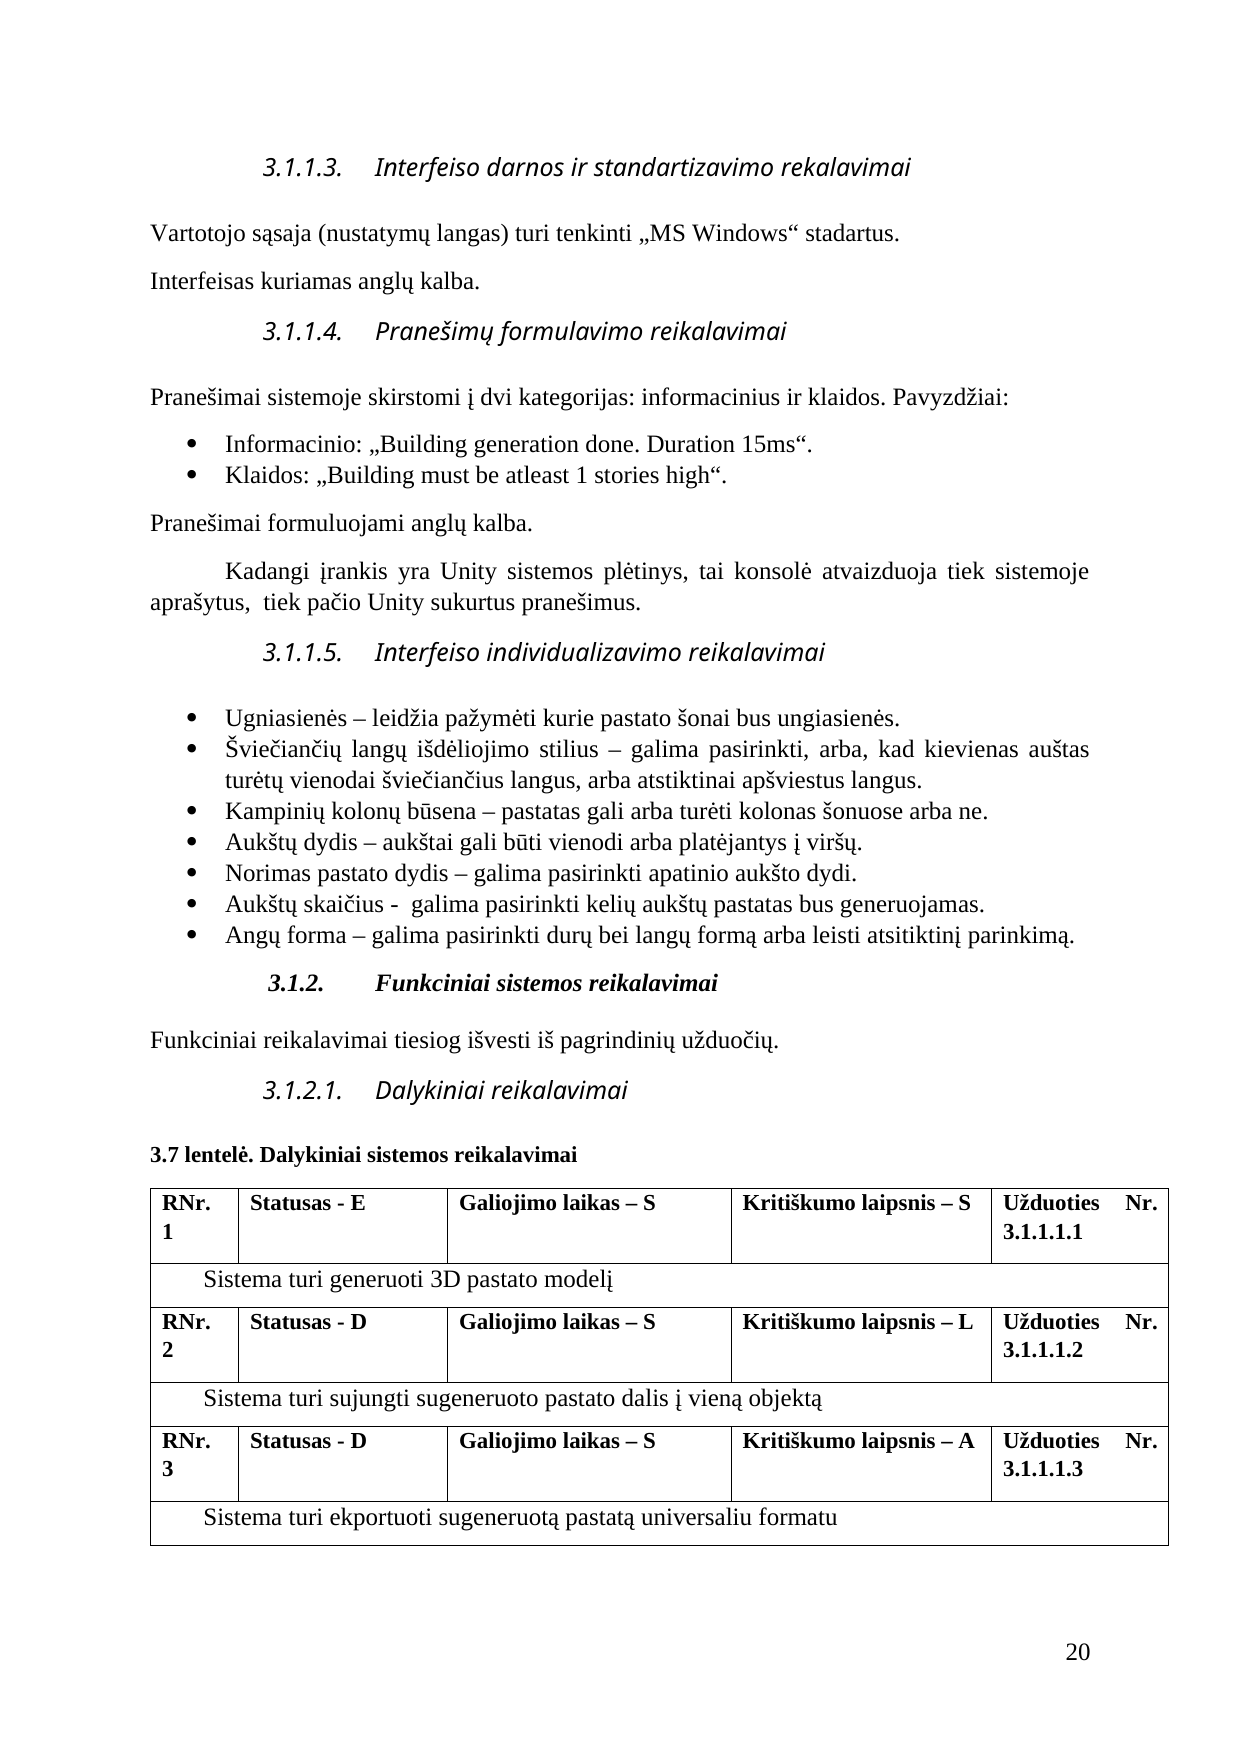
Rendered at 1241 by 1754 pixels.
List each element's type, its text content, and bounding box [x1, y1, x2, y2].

text Funkciniai reikalavimai tiesiog išvesti iš pagrindinių užduočių. [150, 1025, 1090, 1054]
list Informacinio: „Building generation done. Duration 15ms“. [187, 429, 1090, 458]
list Aukštų skaičius - galima pasirinkti kelių aukštų pastatas bus generuojamas. [187, 889, 1090, 918]
table_cell Kritiškumo laipsnis – L [732, 1308, 991, 1382]
table_cell Galiojimo laikas – S [448, 1427, 731, 1501]
table_cell Sistema turi generuoti 3D pastato modelį [151, 1264, 1168, 1307]
table_cell Sistema turi ekportuoti sugeneruotą pastatą universaliu formatu [151, 1502, 1168, 1545]
table_cell RNr. 3 [151, 1427, 238, 1501]
subtitle Interfeiso individualizavimo reikalavimai [262, 634, 1090, 669]
list Norimas pastato dydis – galima pasirinkti apatinio aukšto dydi. [187, 858, 1090, 887]
table_header Galiojimo laikas – S [448, 1189, 731, 1263]
text Pranešimai sistemoje skirstomi į dvi kategorijas: informacinius ir klaidos. Pavyzdžiai: [150, 382, 1090, 410]
text Kadangi įrankis yra Unity sistemos plėtinys, tai konsolė atvaizduoja tiek sistemoje aprašytus, tiek pačio Unity sukurtus pranešimus. [150, 556, 1090, 616]
table_header Statusas - E [239, 1189, 447, 1263]
list Aukštų dydis – aukštai gali būti vienodi arba platėjantys į viršų. [187, 827, 1090, 856]
text Pranešimai formuluojami anglų kalba. [150, 508, 1090, 537]
subtitle Dalykiniai reikalavimai [262, 1073, 1090, 1107]
table_cell Sistema turi sujungti sugeneruoto pastato dalis į vieną objektą [151, 1383, 1168, 1426]
table_cell Užduoties Nr. 3.1.1.1.3 [992, 1427, 1168, 1501]
table_cell Statusas - D [239, 1308, 447, 1382]
subtitle Funkciniai sistemos reikalavimai [268, 968, 1090, 996]
table_header RNr. 1 [151, 1189, 238, 1263]
list Angų forma – galima pasirinkti durų bei langų formą arba leisti atsitiktinį parinkimą. [187, 920, 1090, 949]
table_cell Kritiškumo laipsnis – A [732, 1427, 991, 1501]
table_header Kritiškumo laipsnis – S [732, 1189, 991, 1263]
list Klaidos: „Building must be atleast 1 stories high“. [187, 460, 1090, 489]
table_header Užduoties Nr. 3.1.1.1.1 [992, 1189, 1168, 1263]
text Vartotojo sąsaja (nustatymų langas) turi tenkinti „MS Windows“ stadartus. [150, 218, 1090, 247]
table_cell Galiojimo laikas – S [448, 1308, 731, 1382]
table_cell RNr. 2 [151, 1308, 238, 1382]
text Interfeisas kuriamas anglų kalba. [150, 266, 1090, 294]
list Ugniasienės – leidžia pažymėti kurie pastato šonai bus ungiasienės. [187, 703, 1090, 731]
table_cell Užduoties Nr. 3.1.1.1.2 [992, 1308, 1168, 1382]
subtitle Interfeiso darnos ir standartizavimo rekalavimai [262, 150, 1090, 184]
list Šviečiančių langų išdėliojimo stilius – galima pasirinkti, arba, kad kievienas auštas turėtų vienodai šviečiančius langus, arba atstiktinai apšviestus langus. [187, 734, 1090, 793]
subtitle Pranešimų formulavimo reikalavimai [262, 313, 1090, 348]
list Kampinių kolonų būsena – pastatas gali arba turėti kolonas šonuose arba ne. [187, 796, 1090, 824]
table_cell Statusas - D [239, 1427, 447, 1501]
